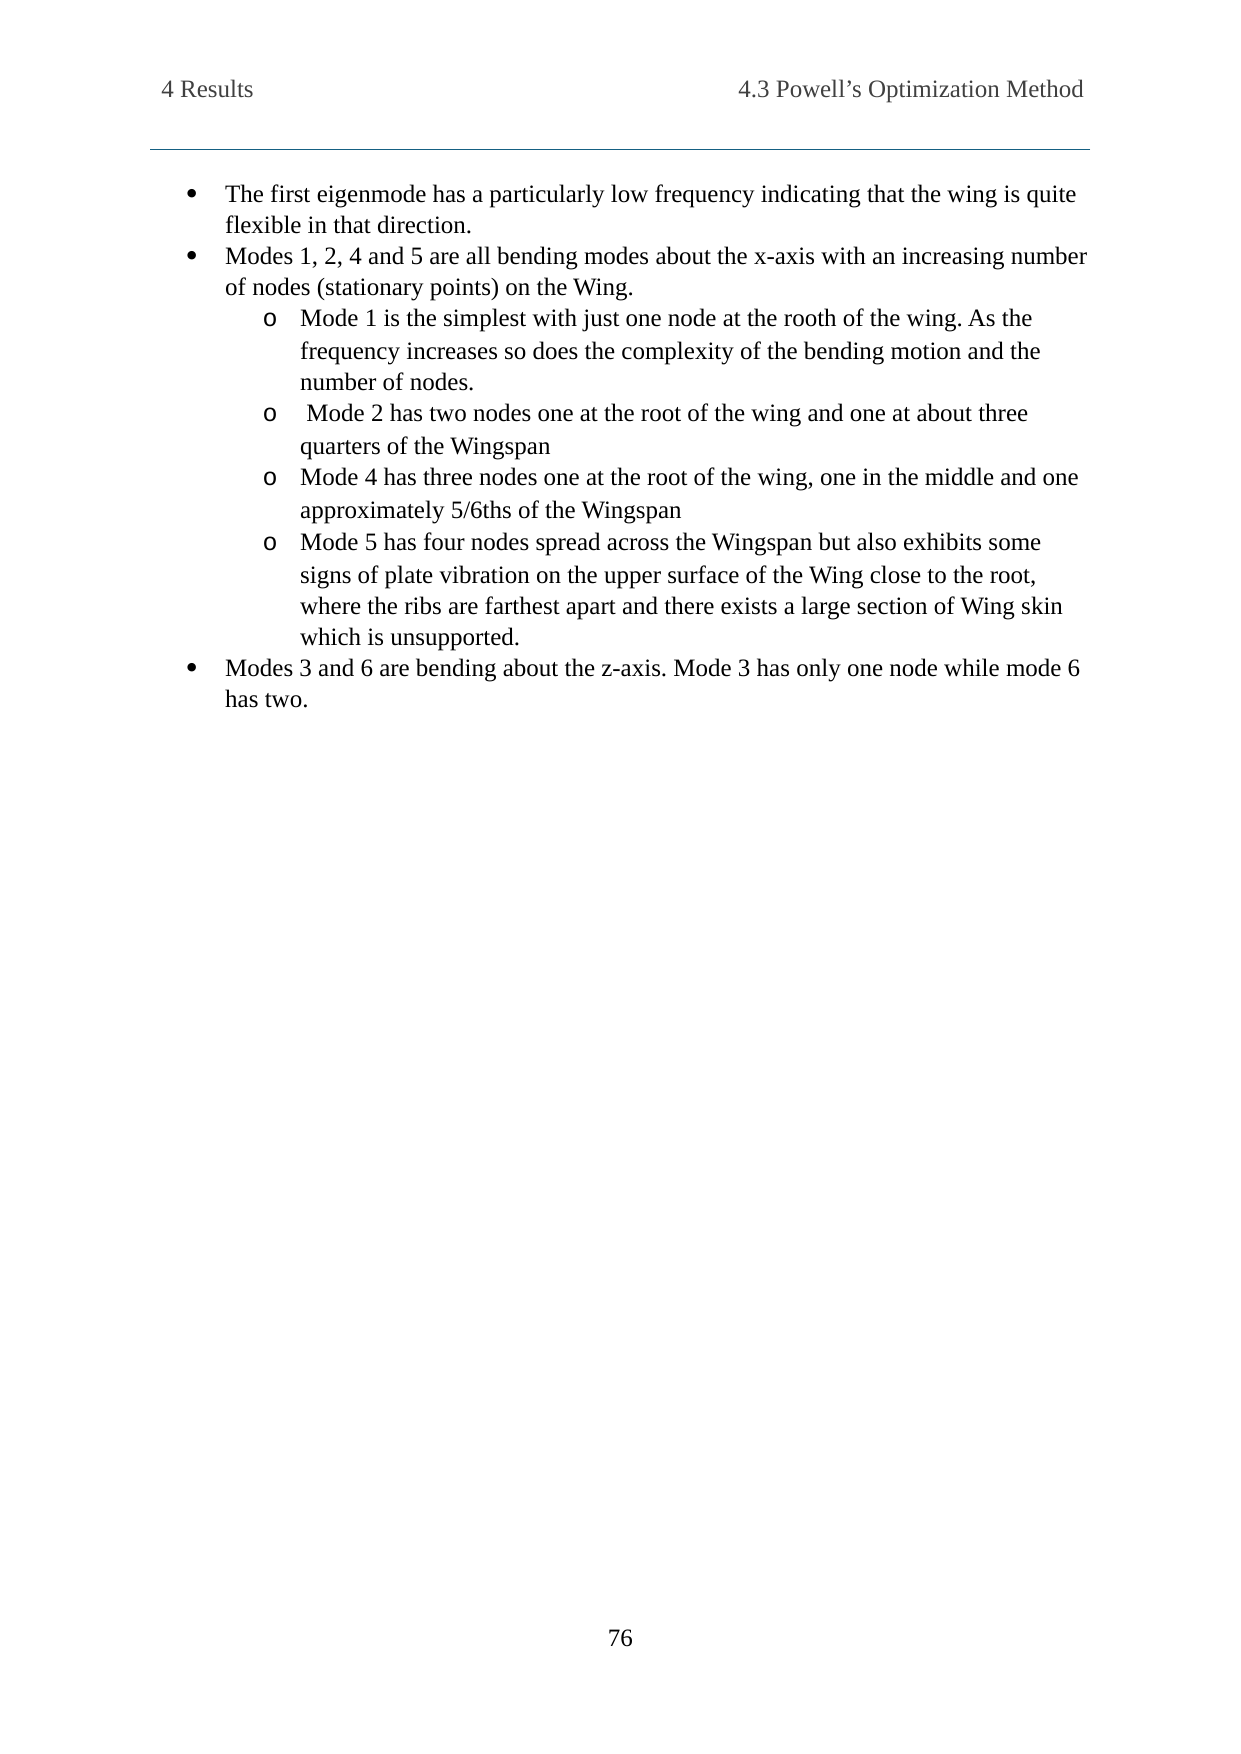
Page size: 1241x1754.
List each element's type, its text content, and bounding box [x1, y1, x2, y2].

list Mode 1 is the simplest with just one node at the rooth of the wing. As the frequency increases so does the complexity of the bending motion and the number of nodes. [262, 303, 1090, 396]
list Mode 5 has four nodes spread across the Wingspan but also exhibits some signs of plate vibration on the upper surface of the Wing close to the root, where the ribs are farthest apart and there exists a large section of Wing skin which is unsupported. [262, 527, 1090, 651]
list The first eigenmode has a particularly low frequency indicating that the wing is quite flexible in that direction. [187, 179, 1090, 239]
list Modes 1, 2, 4 and 5 are all bending modes about the x-axis with an increasing number of nodes (stationary points) on the Wing. [187, 241, 1090, 301]
list Mode 4 has three nodes one at the root of the wing, one in the middle and one approximately 5/6ths of the Wingspan [262, 462, 1090, 524]
list Modes 3 and 6 are bending about the z-axis. Mode 3 has only one node while mode 6 has two. [187, 653, 1090, 713]
list Mode 2 has two nodes one at the root of the wing and one at about three quarters of the Wingspan [262, 398, 1090, 460]
